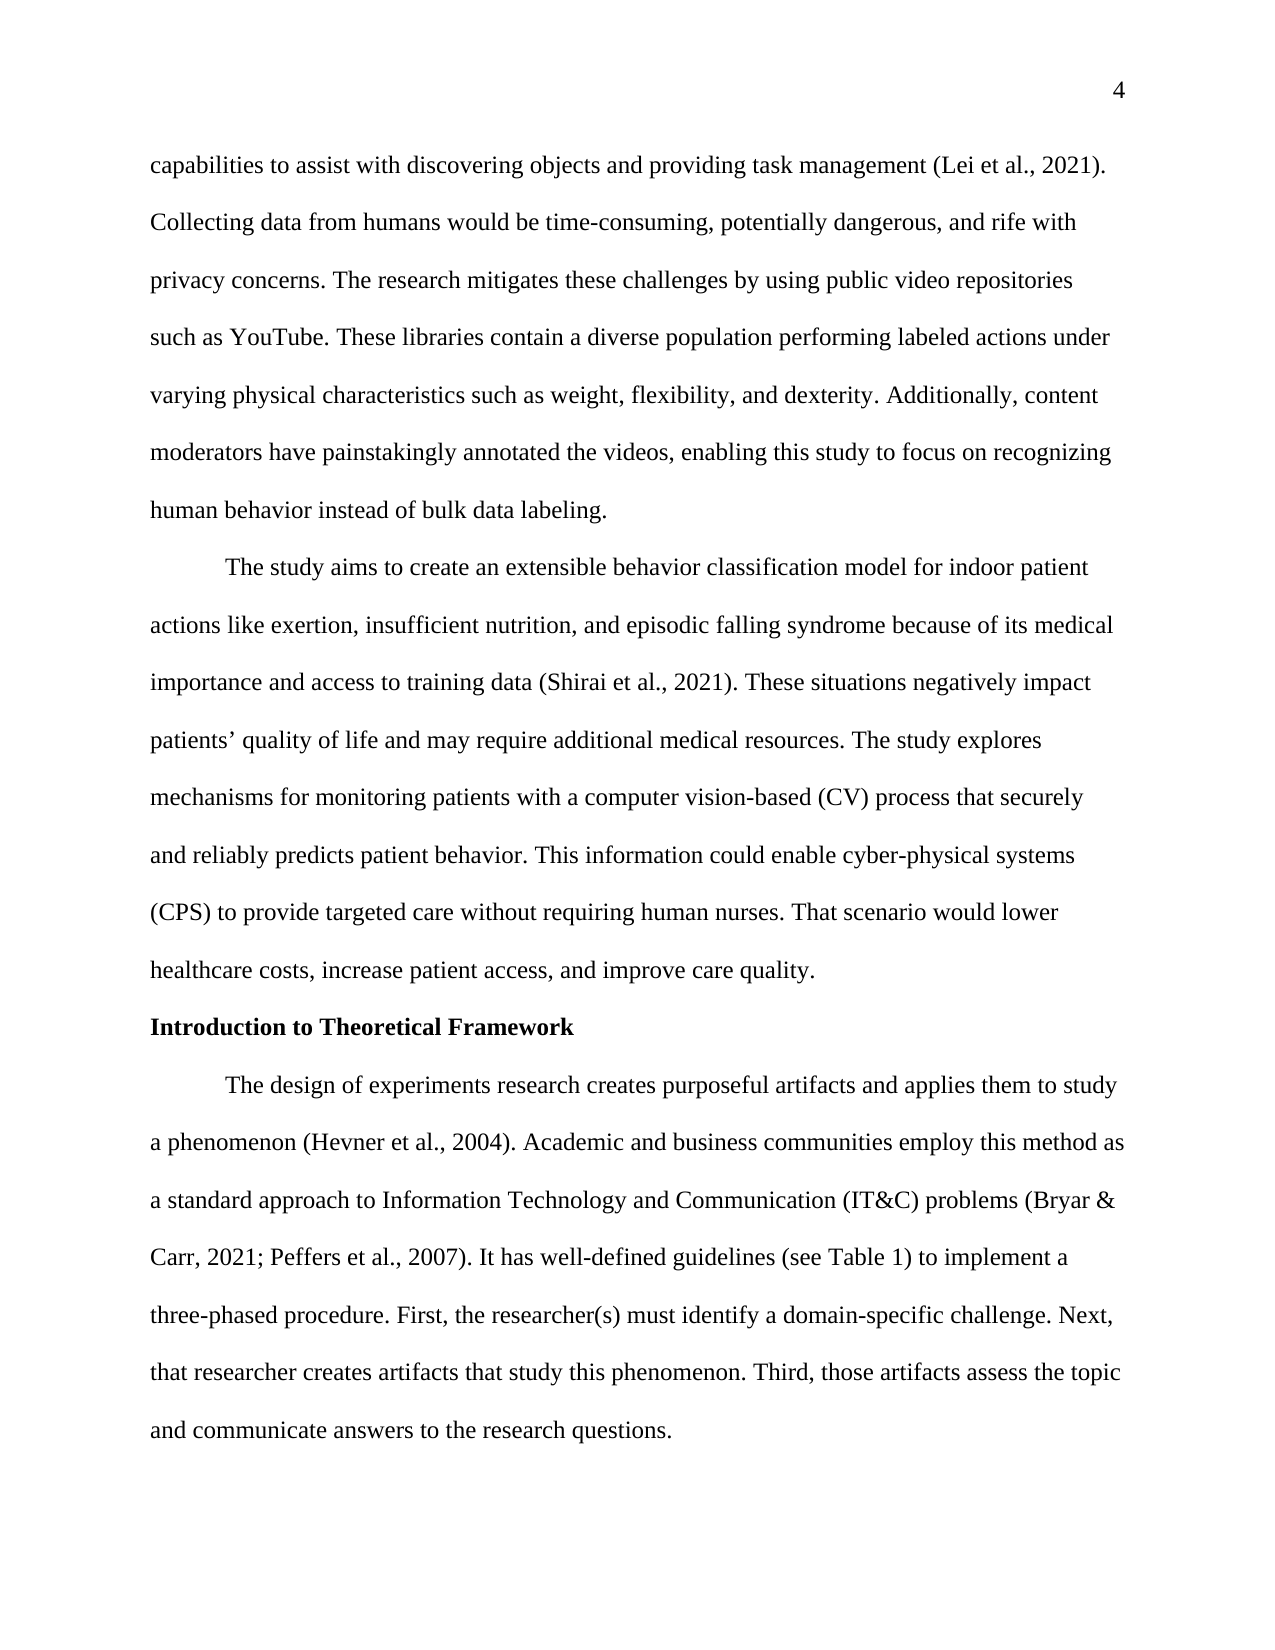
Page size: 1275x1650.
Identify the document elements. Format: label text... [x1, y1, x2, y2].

text The design of experiments research creates purposeful artifacts and applies them to study a phenomenon (Hevner et al., 2004). Academic and business communities employ this method as a standard approach to Information Technology and Communication (IT&C) problems (Bryar & Carr, 2021; Peffers et al., 2007). It has well-defined guidelines (see Table 1) to implement a three-phased procedure. First, the researcher(s) must identify a domain-specific challenge. Next, that researcher creates artifacts that study this phenomenon. Third, those artifacts assess the topic and communicate answers to the research questions. [150, 1070, 1125, 1444]
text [150, 150, 1125, 524]
subtitle Introduction to Theoretical Framework [150, 1012, 1125, 1041]
text The study aims to create an extensible behavior classification model for indoor patient actions like exertion, insufficient nutrition, and episodic falling syndrome because of its medical importance and access to training data (Shirai et al., 2021). These situations negatively impact patients’ quality of life and may require additional medical resources. The study explores mechanisms for monitoring patients with a computer vision-based (CV) process that securely and reliably predicts patient behavior. This information could enable cyber-physical systems (CPS) to provide targeted care without requiring human nurses. That scenario would lower healthcare costs, increase patient access, and improve care quality. [150, 552, 1125, 984]
